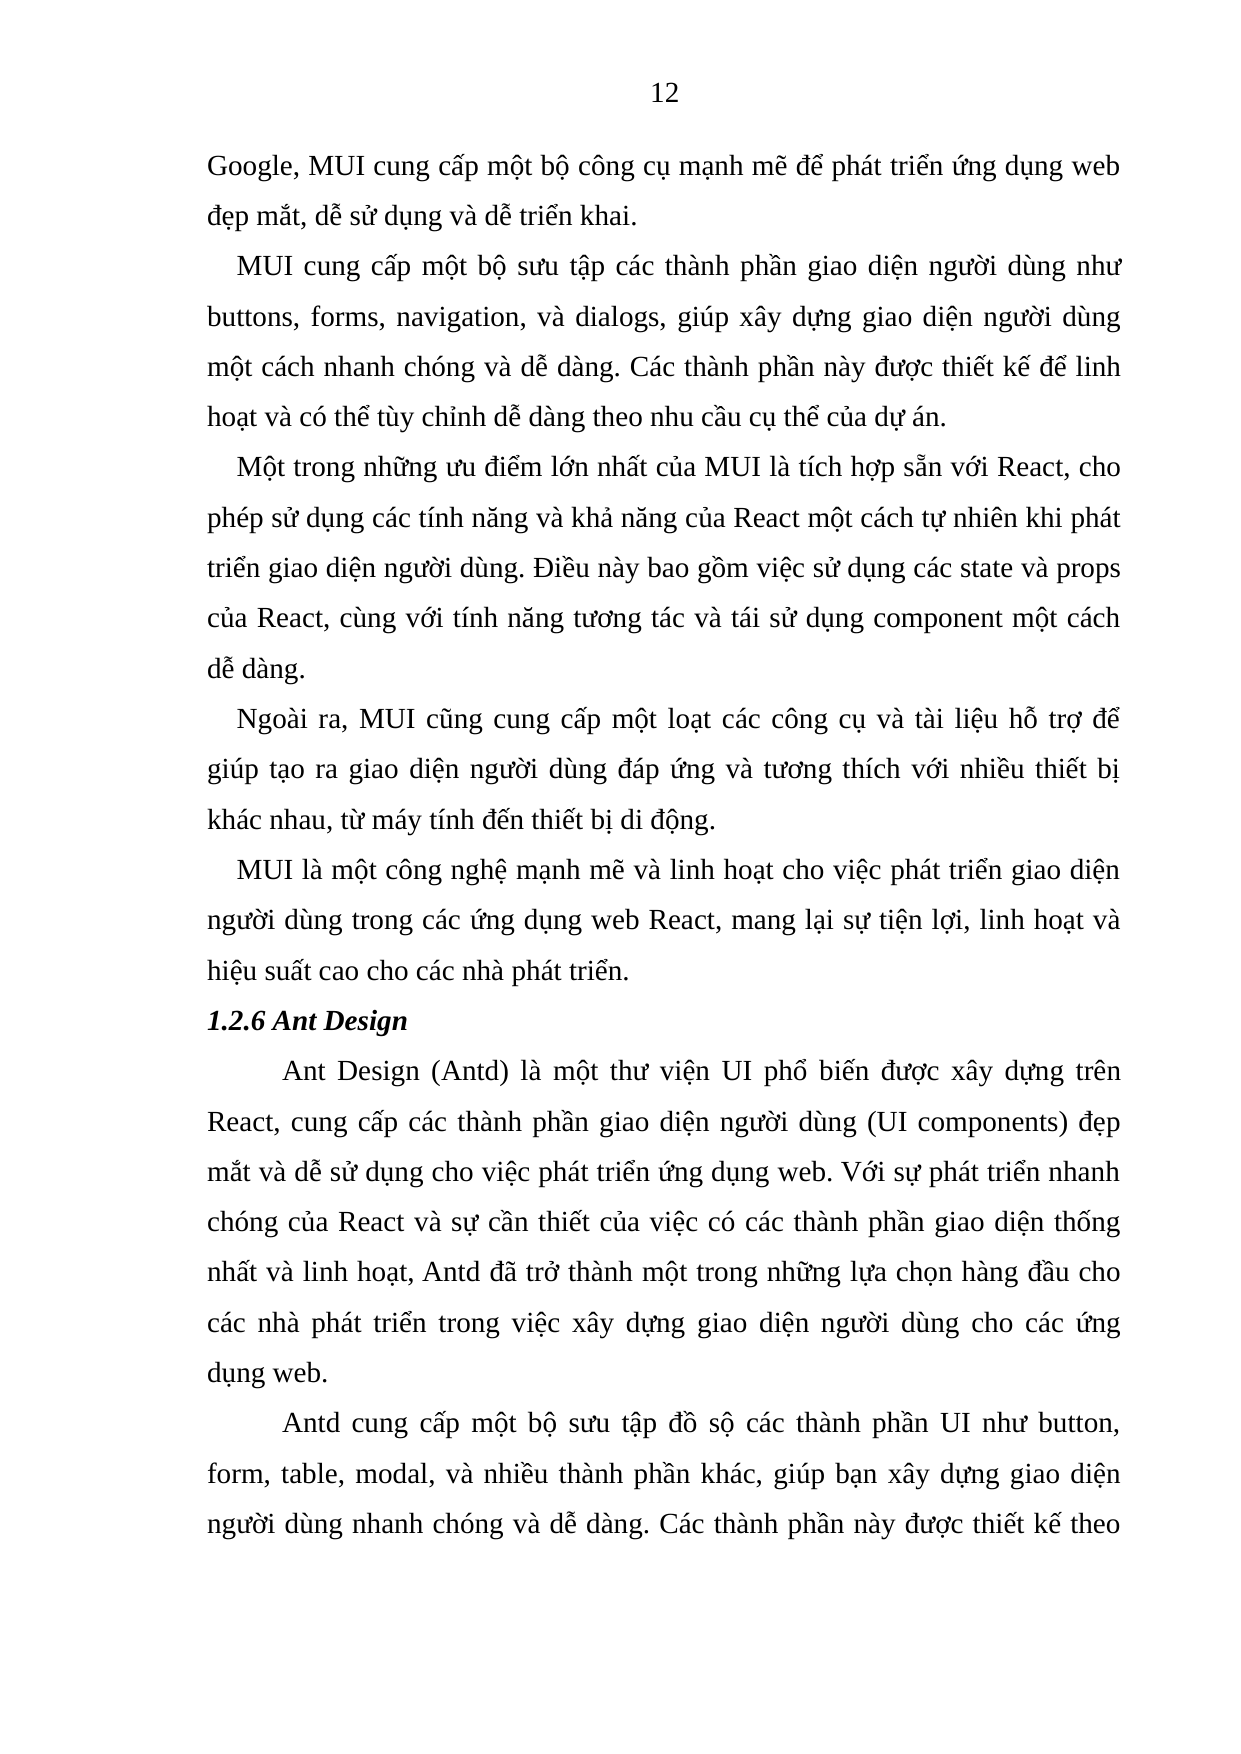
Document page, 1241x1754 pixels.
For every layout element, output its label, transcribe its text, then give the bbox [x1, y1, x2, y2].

text Ngoài ra, MUI cũng cung cấp một loạt các công cụ và tài liệu hỗ trợ để giúp tạo ra giao diện người dùng đáp ứng và tương thích với nhiều thiết bị khác nhau, từ máy tính đến thiết bị di động. [207, 701, 1122, 835]
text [207, 1406, 1122, 1540]
text Một trong những ưu điểm lớn nhất của MUI là tích hợp sẵn với React, cho phép sử dụng các tính năng và khả năng của React một cách tự nhiên khi phát triển giao diện người dùng. Điều này bao gồm việc sử dụng các state và props của React, cùng với tính năng tương tác và tái sử dụng component một cách dễ dàng. [207, 449, 1122, 684]
text Ant Design (Antd) là một thư viện UI phổ biến được xây dựng trên React, cung cấp các thành phần giao diện người dùng (UI components) đẹp mắt và dễ sử dụng cho việc phát triển ứng dụng web. Với sự phát triển nhanh chóng của React và sự cần thiết của việc có các thành phần giao diện thống nhất và linh hoạt, Antd đã trở thành một trong những lựa chọn hàng đầu cho các nhà phát triển trong việc xây dựng giao diện người dùng cho các ứng dụng web. [207, 1053, 1122, 1389]
text MUI cung cấp một bộ sưu tập các thành phần giao diện người dùng như buttons, forms, navigation, và dialogs, giúp xây dựng giao diện người dùng một cách nhanh chóng và dễ dàng. Các thành phần này được thiết kế để linh hoạt và có thể tùy chỉnh dễ dàng theo nhu cầu cụ thể của dự án. [207, 248, 1122, 433]
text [207, 148, 1122, 232]
text MUI là một công nghệ mạnh mẽ và linh hoạt cho việc phát triển giao diện người dùng trong các ứng dụng web React, mang lại sự tiện lợi, linh hoạt và hiệu suất cao cho các nhà phát triển. [207, 852, 1122, 986]
subtitle Ant Design [207, 1003, 1122, 1037]
